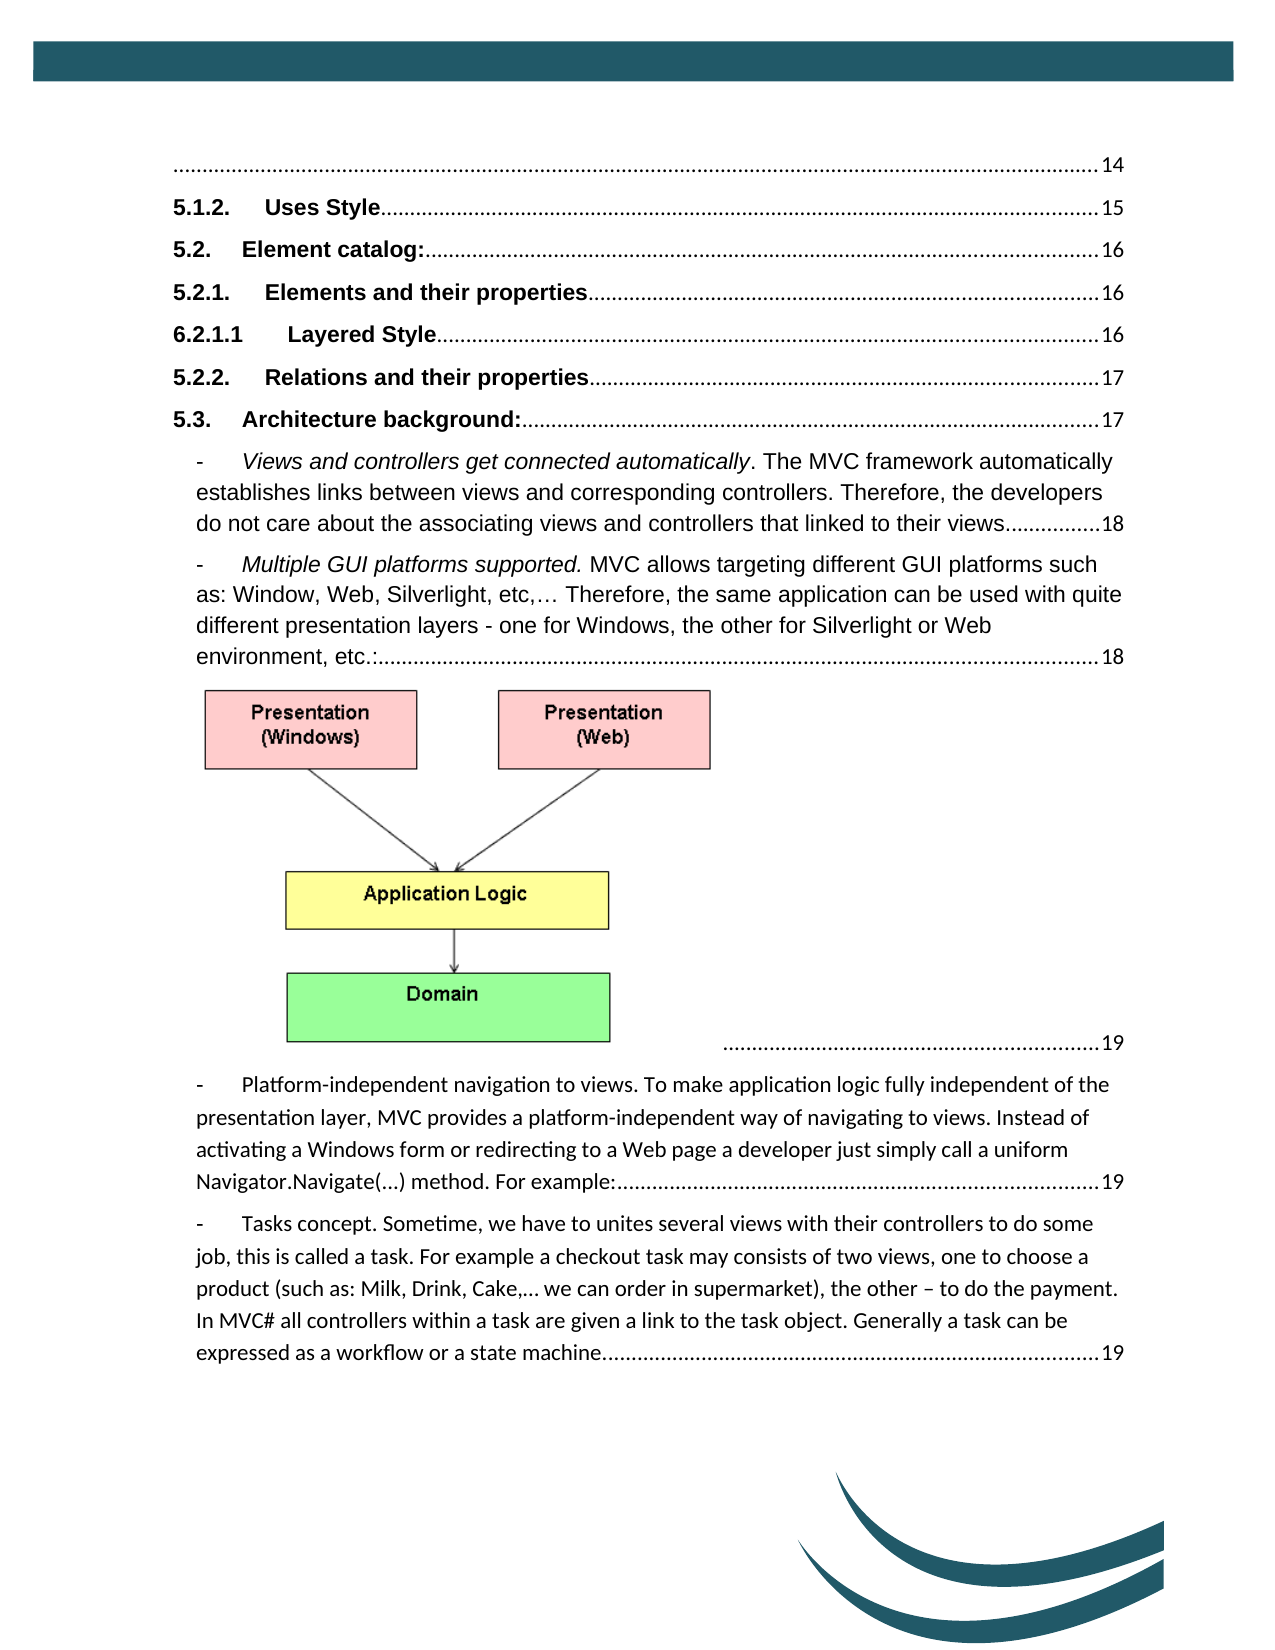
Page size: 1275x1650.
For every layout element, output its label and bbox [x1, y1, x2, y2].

picture [195, 684, 723, 1051]
